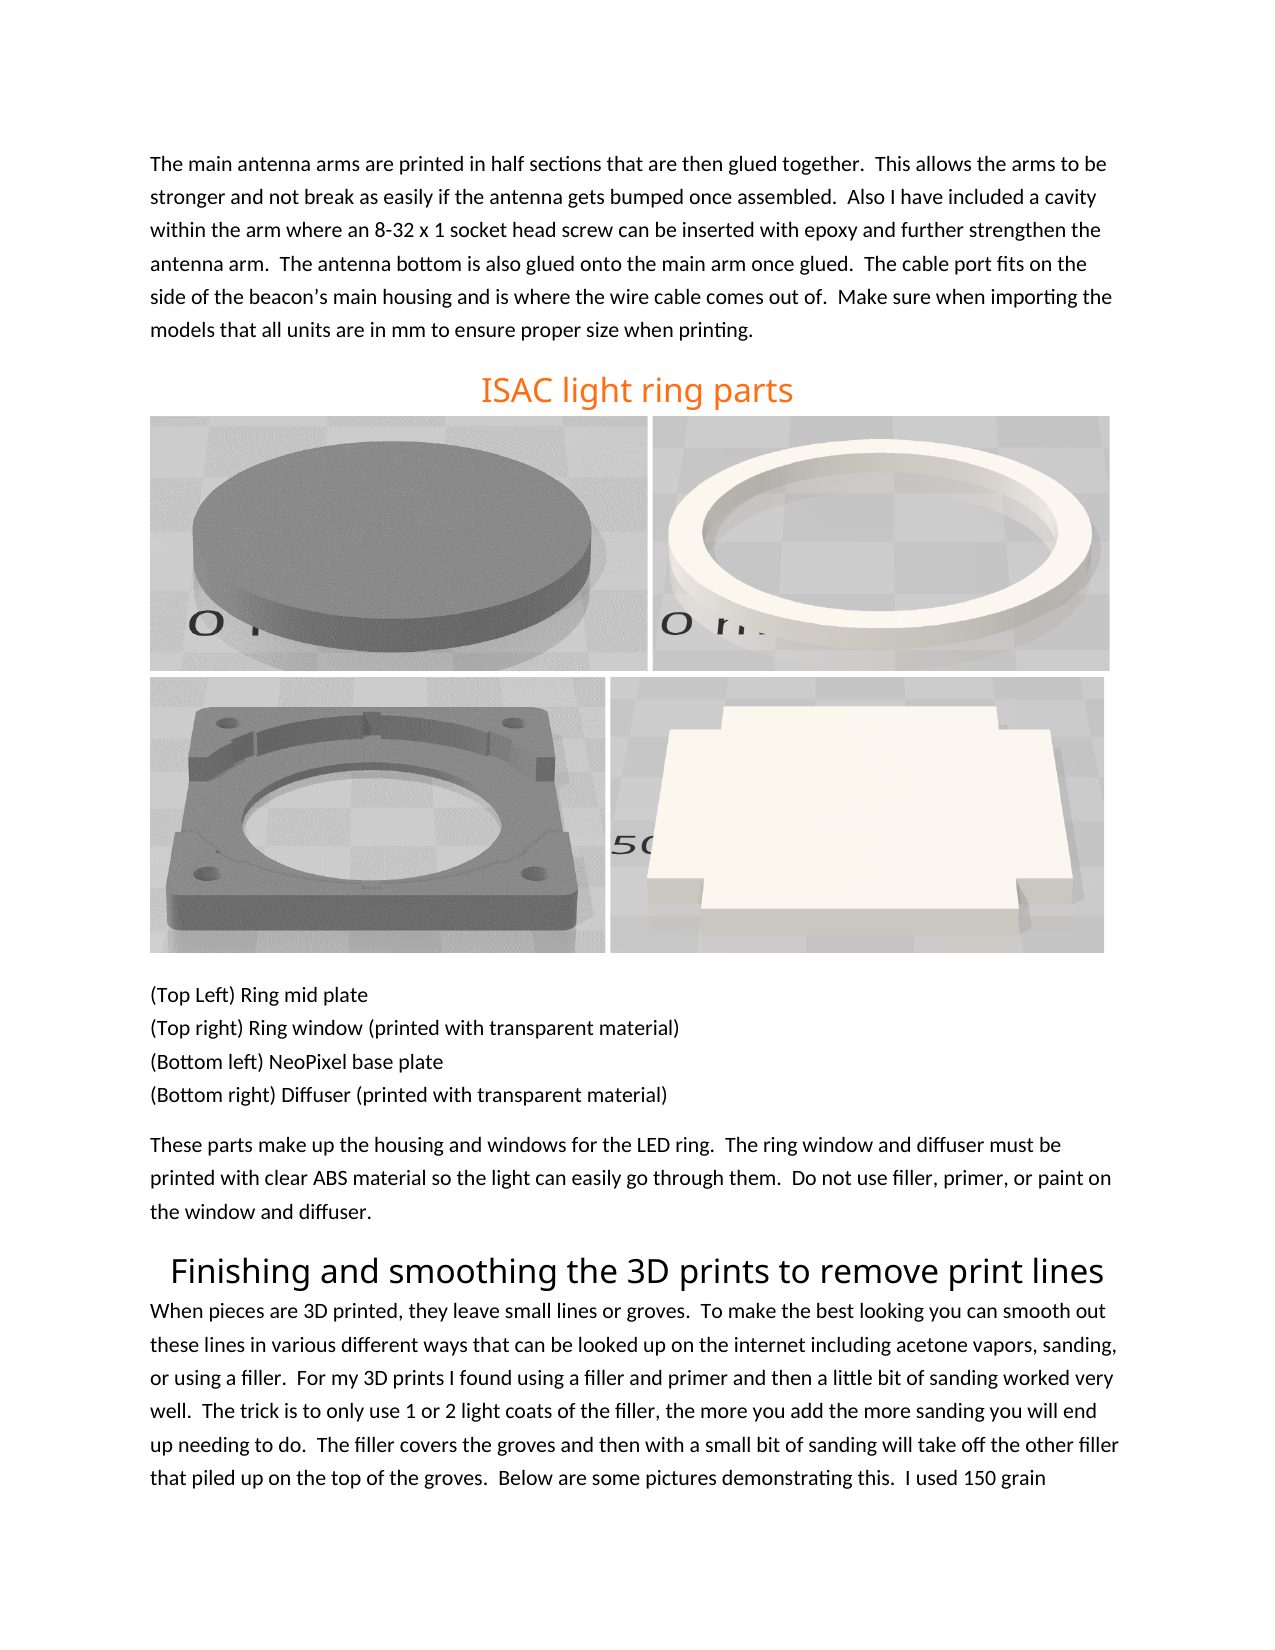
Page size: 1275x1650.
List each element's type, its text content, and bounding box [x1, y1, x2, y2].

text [150, 1297, 1125, 1491]
picture [610, 677, 1105, 953]
text (Top Left) Ring mid plate (Top right) Ring window (printed with transparent material) (Bottom left) NeoPixel base plate (Bottom right) Diffuser (printed with transparent material) [150, 981, 1125, 1108]
text The main antenna arms are printed in half sections that are then glued together. This allows the arms to be stronger and not break as easily if the antenna gets bumped once assembled. Also I have included a cavity within the arm where an 8-32 x 1 socket head screw can be inserted with epoxy and further strengthen the antenna arm. The antenna bottom is also glued onto the main arm once glued. The cable port fits on the side of the beacon’s main housing and is where the wire cable comes out of. Make sure when importing the models that all units are in mm to ensure proper size when printing. [150, 150, 1125, 343]
picture [150, 677, 606, 953]
subtitle Finishing and smoothing the 3D prints to remove print lines [150, 1248, 1125, 1293]
picture [150, 416, 648, 671]
picture [652, 416, 1110, 671]
subtitle ISAC light ring parts [150, 367, 1125, 412]
text These parts make up the housing and windows for the LED ring. The ring window and diffuser must be printed with clear ABS material so the light can easily go through them. Do not use filler, primer, or paint on the window and diffuser. [150, 1131, 1125, 1224]
